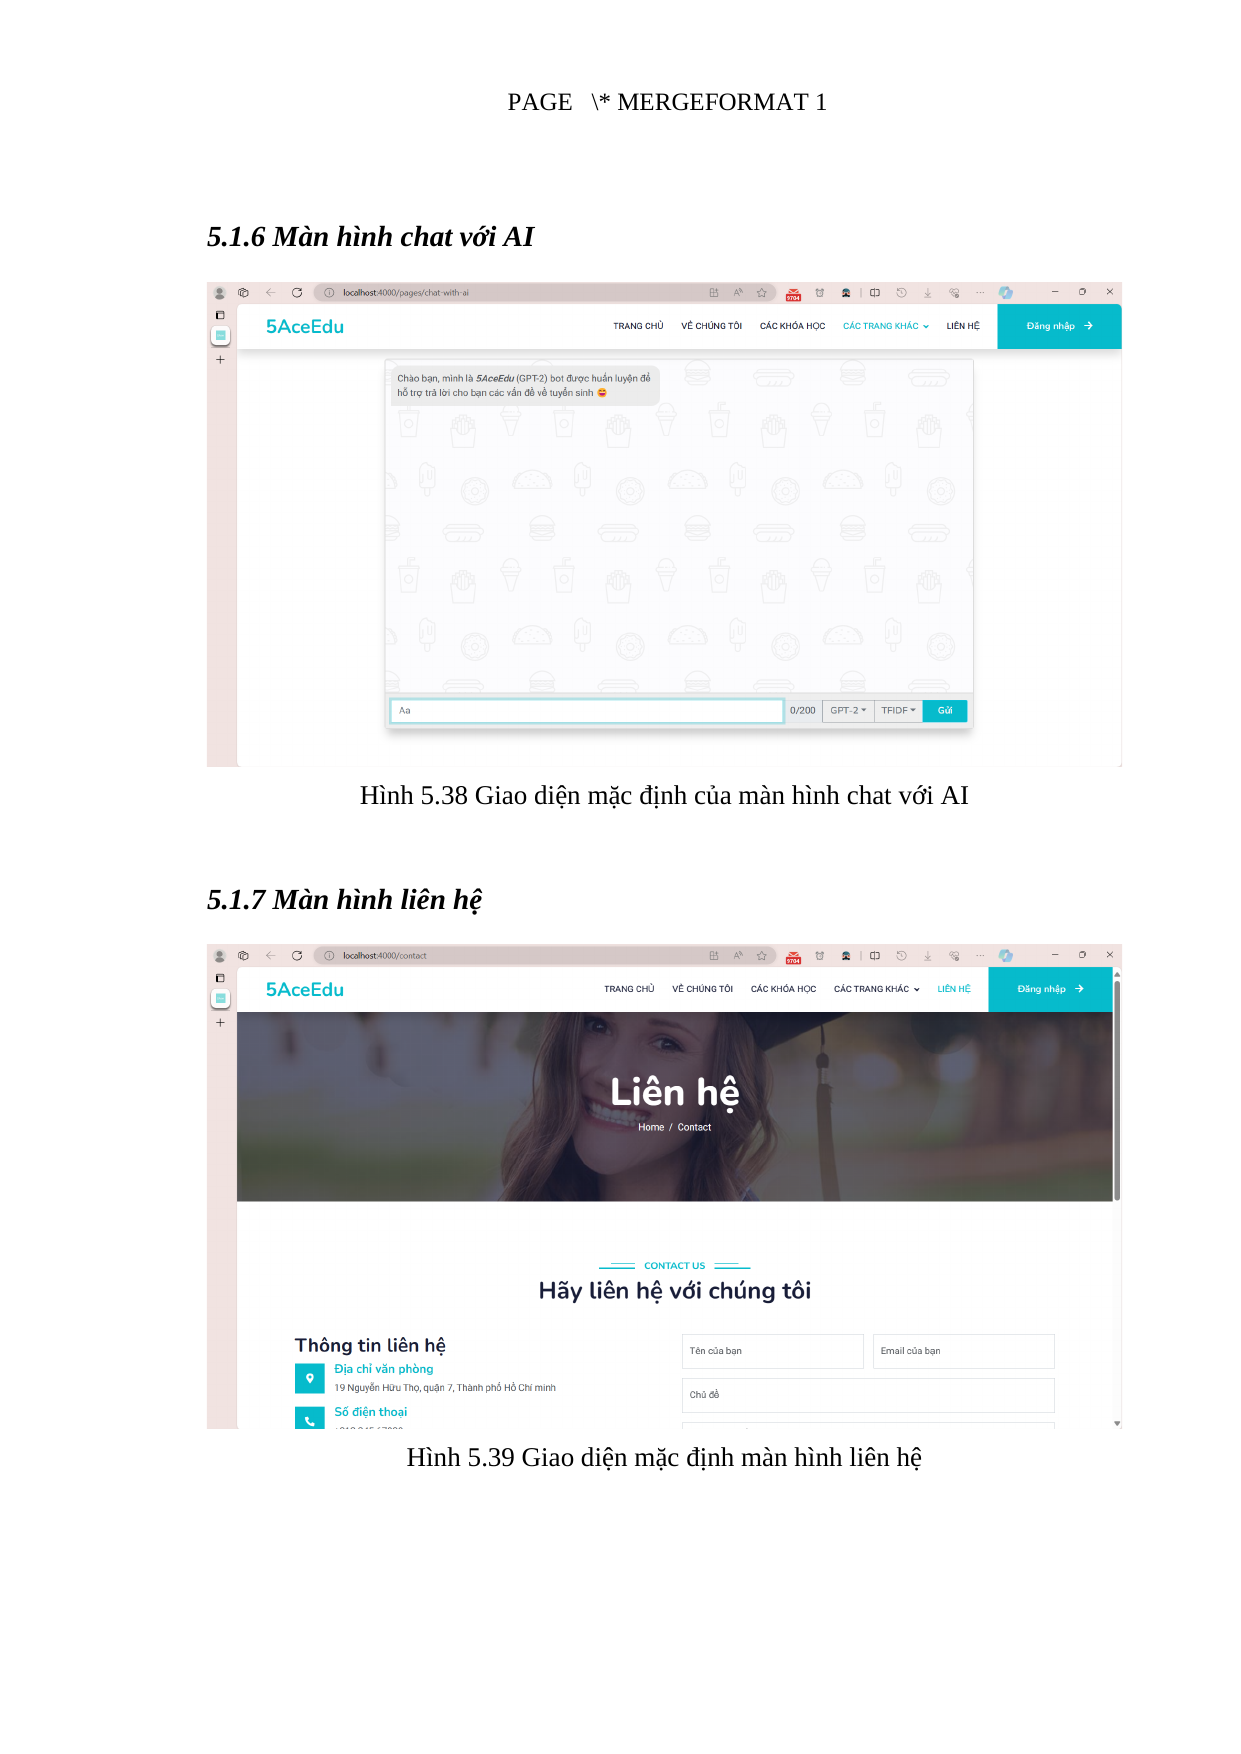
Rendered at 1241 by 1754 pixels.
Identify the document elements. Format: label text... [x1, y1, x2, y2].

picture [206, 282, 1123, 767]
picture [206, 944, 1123, 1429]
subtitle Màn hình chat với AI [207, 219, 1122, 253]
subtitle Màn hình liên hệ [207, 882, 1122, 916]
